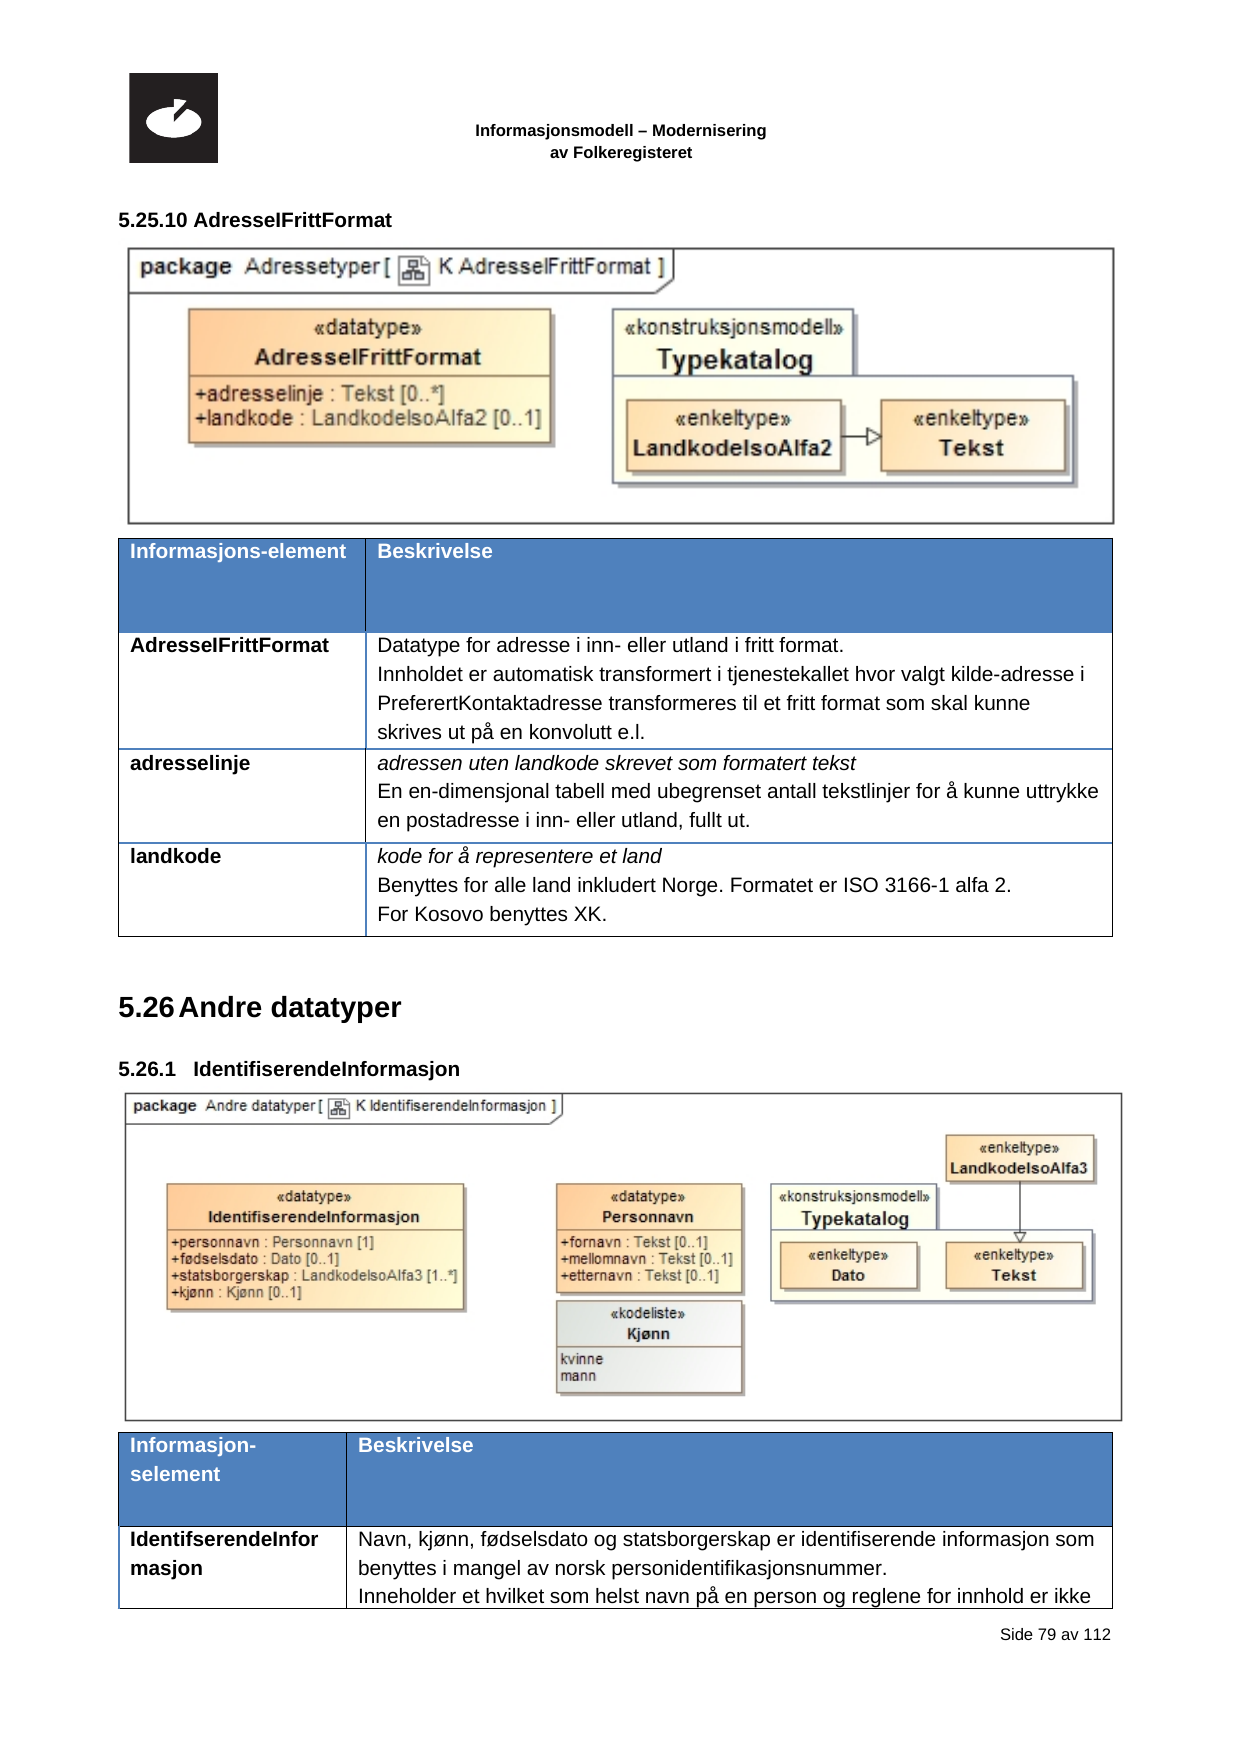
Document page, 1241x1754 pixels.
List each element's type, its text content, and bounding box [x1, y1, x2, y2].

table_header Beskrivelse [347, 1433, 1112, 1526]
table_cell AdresseIFrittFormat [119, 633, 365, 748]
subtitle IdentifiserendeInformasjon [118, 1049, 1122, 1080]
subtitle Andre datatyper [118, 991, 1122, 1024]
picture [129, 73, 218, 163]
table_cell adresselinje [119, 750, 365, 842]
table_cell landkode [119, 844, 365, 936]
subtitle AdresseIFrittFormat [118, 201, 1122, 232]
picture [118, 238, 1123, 533]
table_cell IdentifserendeInformasjon [120, 1527, 346, 1608]
picture [118, 1086, 1128, 1427]
table_header Informasjon-selement [119, 1433, 346, 1526]
table_header Informasjons-element [119, 539, 365, 631]
table_cell kode for å representere et land Benyttes for alle land inkludert Norge. Formatet er ISO 3166-1 alfa 2. For Kosovo benyttes XK. [367, 844, 1112, 936]
table_cell adressen uten landkode skrevet som formatert tekst En en-dimensjonal tabell med ubegrenset antall tekstlinjer for å kunne uttrykke en postadresse i inn- eller utland, fullt ut. [366, 750, 1112, 842]
table_cell Datatype for adresse i inn- eller utland i fritt format. Innholdet er automatisk transformert i tjenestekallet hvor valgt kilde-adresse i PreferertKontaktadresse transformeres til et fritt format som skal kunne skrives ut på en konvolutt e.l. [367, 633, 1112, 748]
table_header Beskrivelse [366, 539, 1112, 631]
